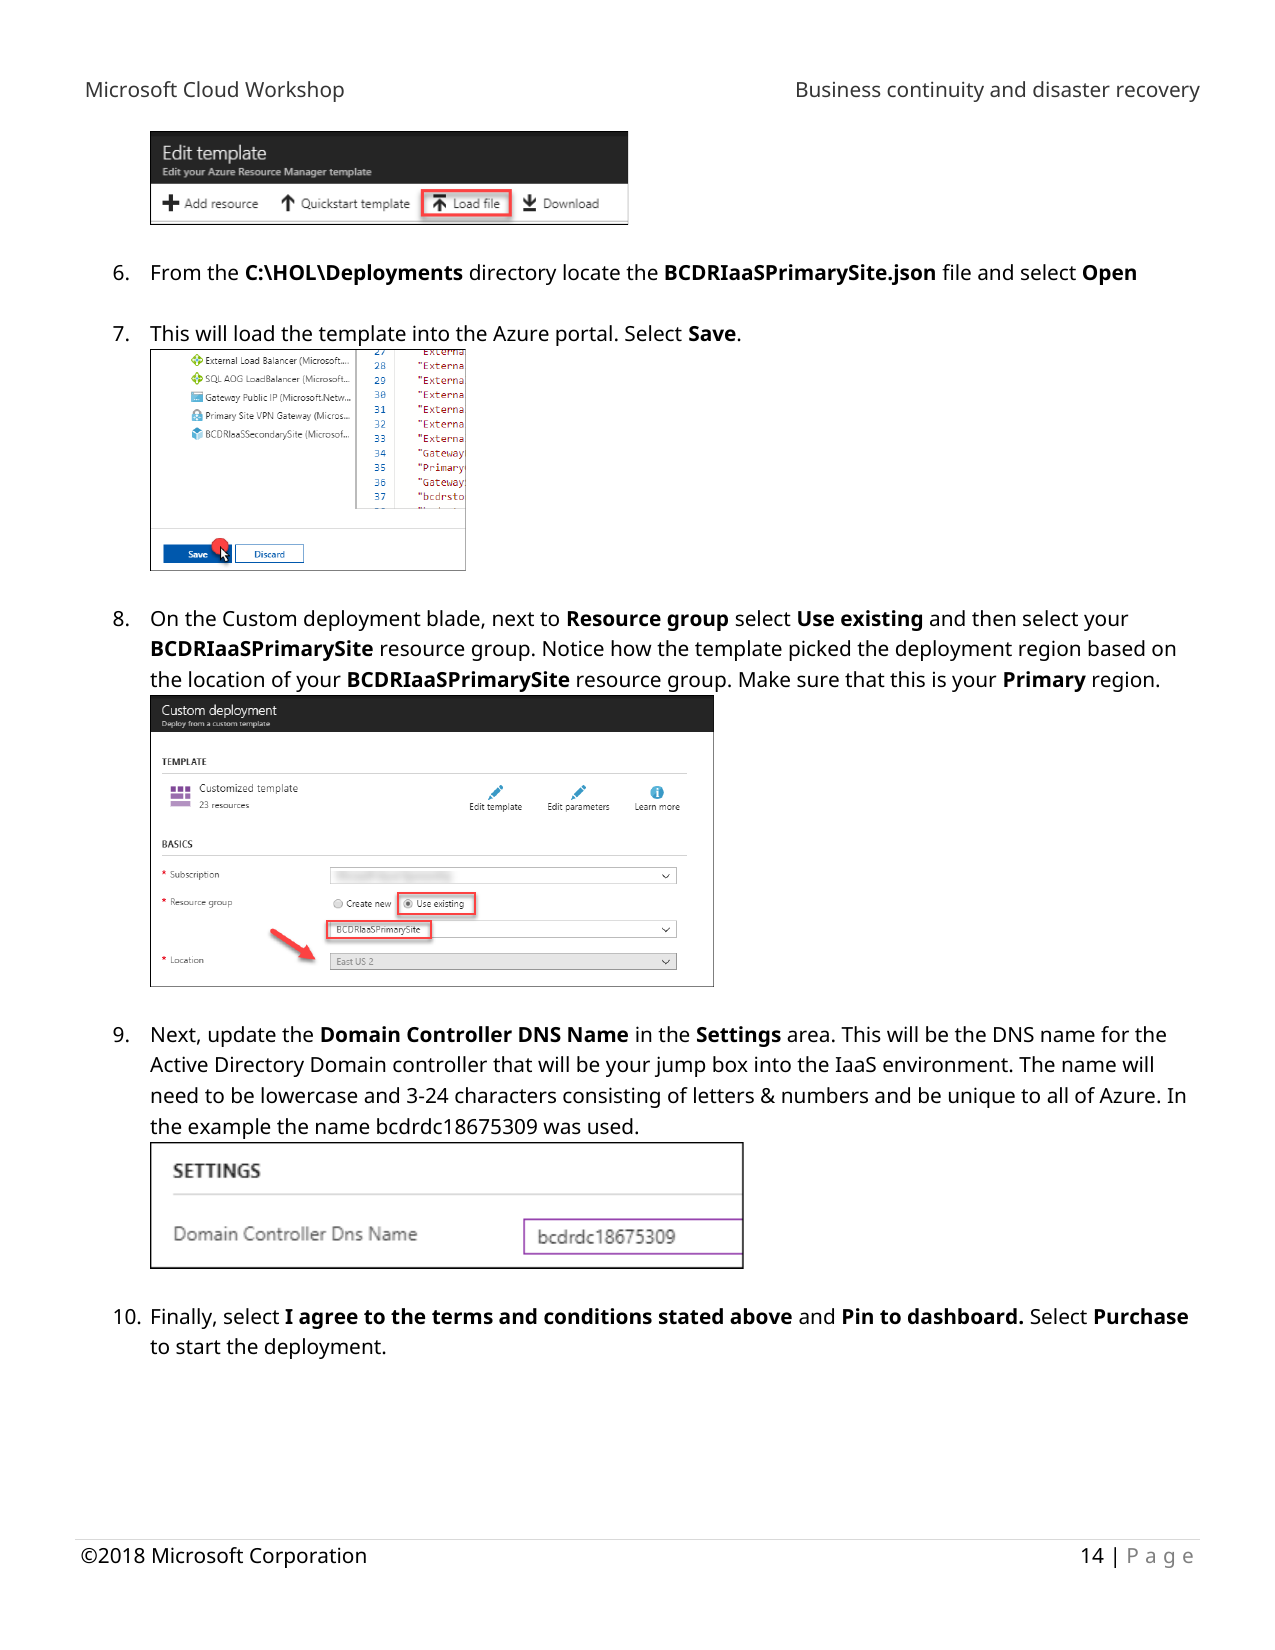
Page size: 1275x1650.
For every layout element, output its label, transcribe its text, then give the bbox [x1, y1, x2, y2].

list On the Custom deployment blade, next to Resource group select Use existing and then select your BCDRIaaSPrimarySite resource group. Notice how the template picked the deployment region based on the location of your BCDRIaaSPrimarySite resource group. Make sure that this is your Primary region. [112, 604, 1200, 693]
list This will load the template into the Azure portal. Select Save. [112, 319, 1200, 347]
picture [150, 131, 629, 225]
list Finally, select I agree to the terms and conditions stated above and Pin to dashboard. Select Purchase to start the deployment. [112, 1302, 1200, 1361]
list From the C:\HOL\Deployments directory locate the BCDRIaaSPrimarySite.json file and select Open [112, 258, 1200, 286]
list Next, update the Domain Controller DNS Name in the Settings area. This will be the DNS name for the Active Directory Domain controller that will be your jump box into the IaaS environment. The name will need to be lowercase and 3-24 characters consisting of letters & numbers and be unique to all of Azure. In the example the name bcdrdc18675309 was used. [112, 1020, 1200, 1140]
picture [150, 349, 466, 571]
picture [150, 1142, 744, 1269]
picture [150, 695, 714, 987]
